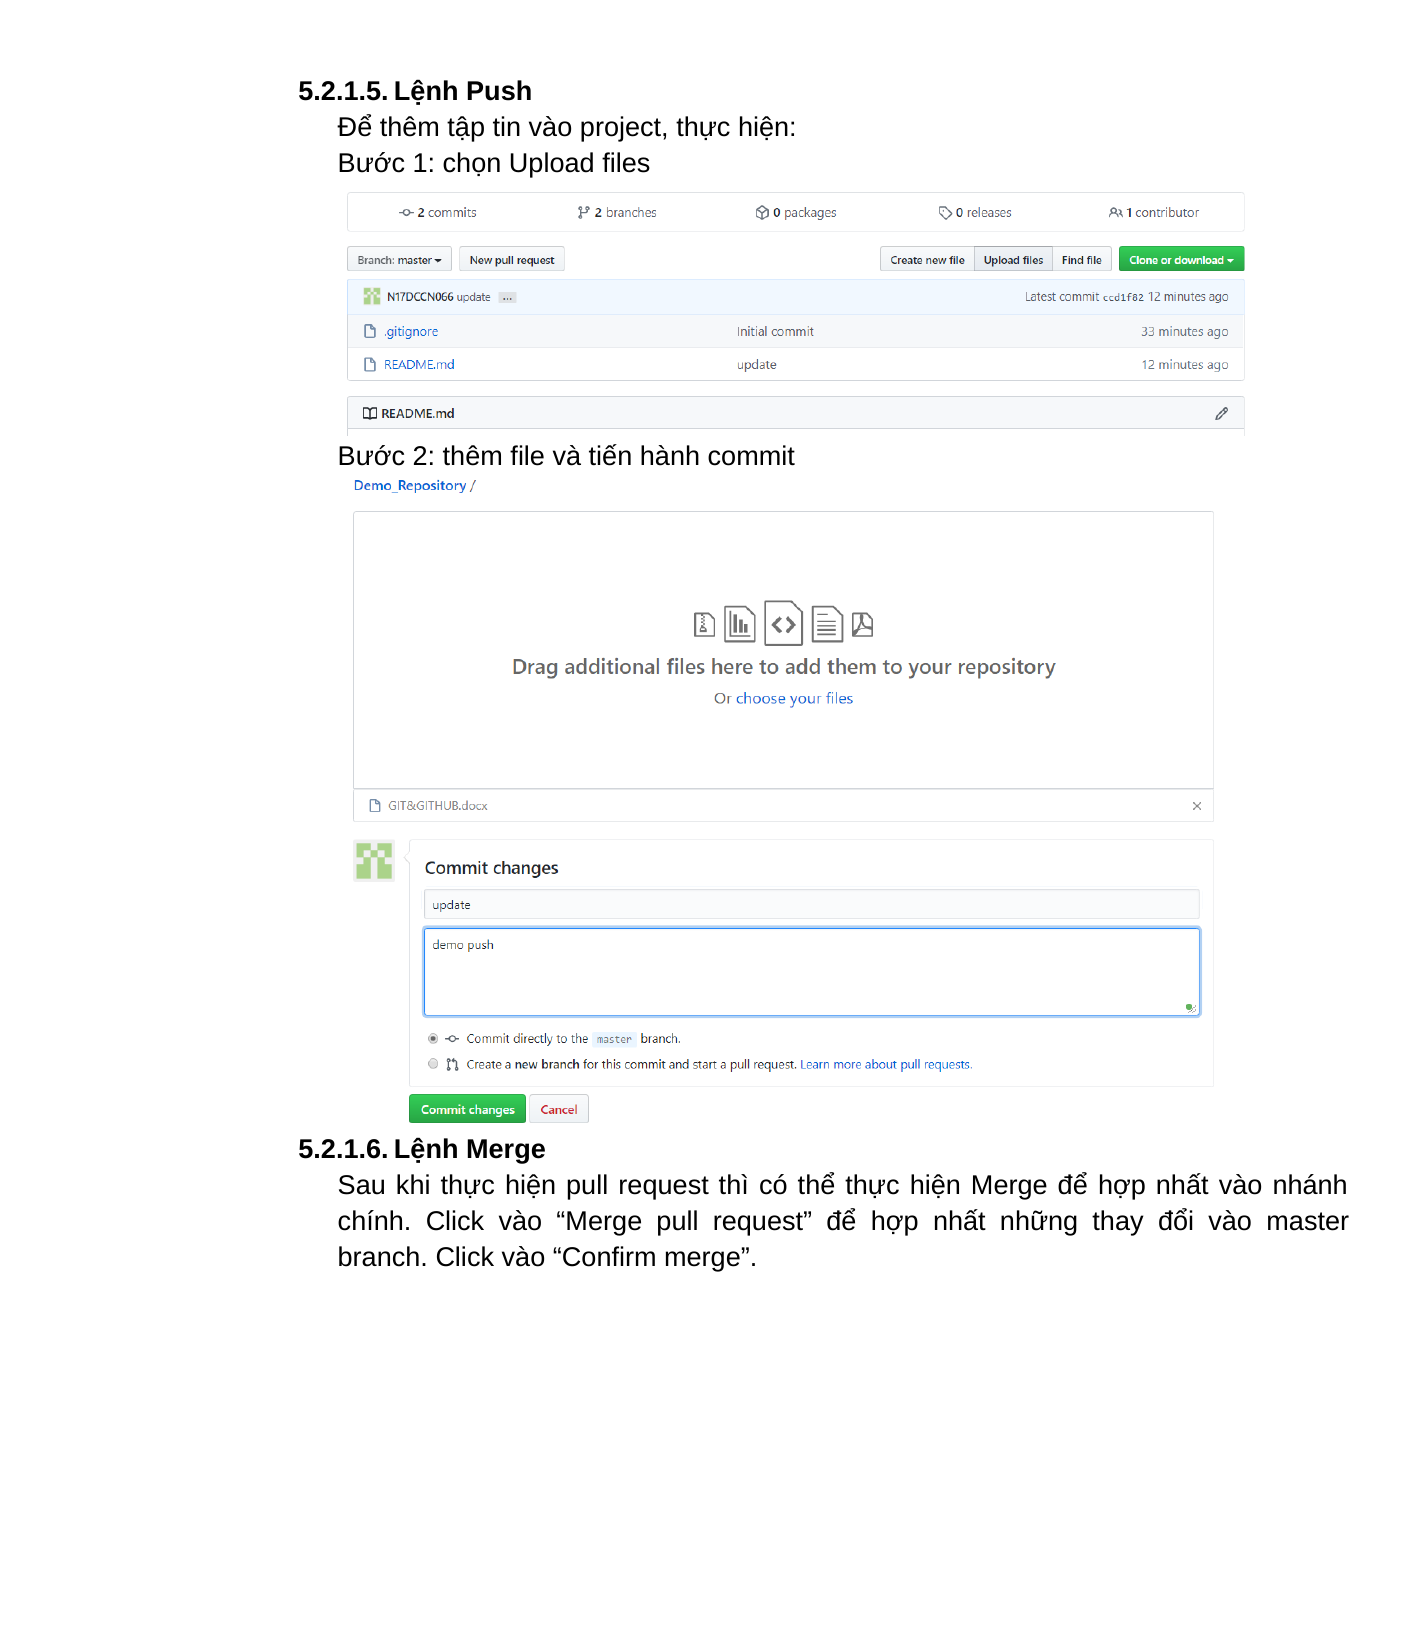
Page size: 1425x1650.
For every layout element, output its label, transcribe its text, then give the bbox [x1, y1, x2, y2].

list Lệnh Merge [298, 1133, 1350, 1164]
list Để thêm tập tin vào project, thực hiện: [337, 111, 1350, 142]
list Lệnh Push [298, 75, 1350, 106]
list Sau khi thực hiện pull request thì có thể thực hiện Merge để hợp nhất vào nhánh chính. Click vào “Merge pull request” để hợp nhất những thay đổi vào master branch. Click vào “Confirm merge”. [337, 1169, 1350, 1272]
list Bước 1: chọn Upload files [337, 147, 1350, 178]
picture [337, 475, 1235, 1129]
list Bước 2: thêm file và tiến hành commit [337, 439, 1350, 471]
picture [337, 182, 1253, 436]
